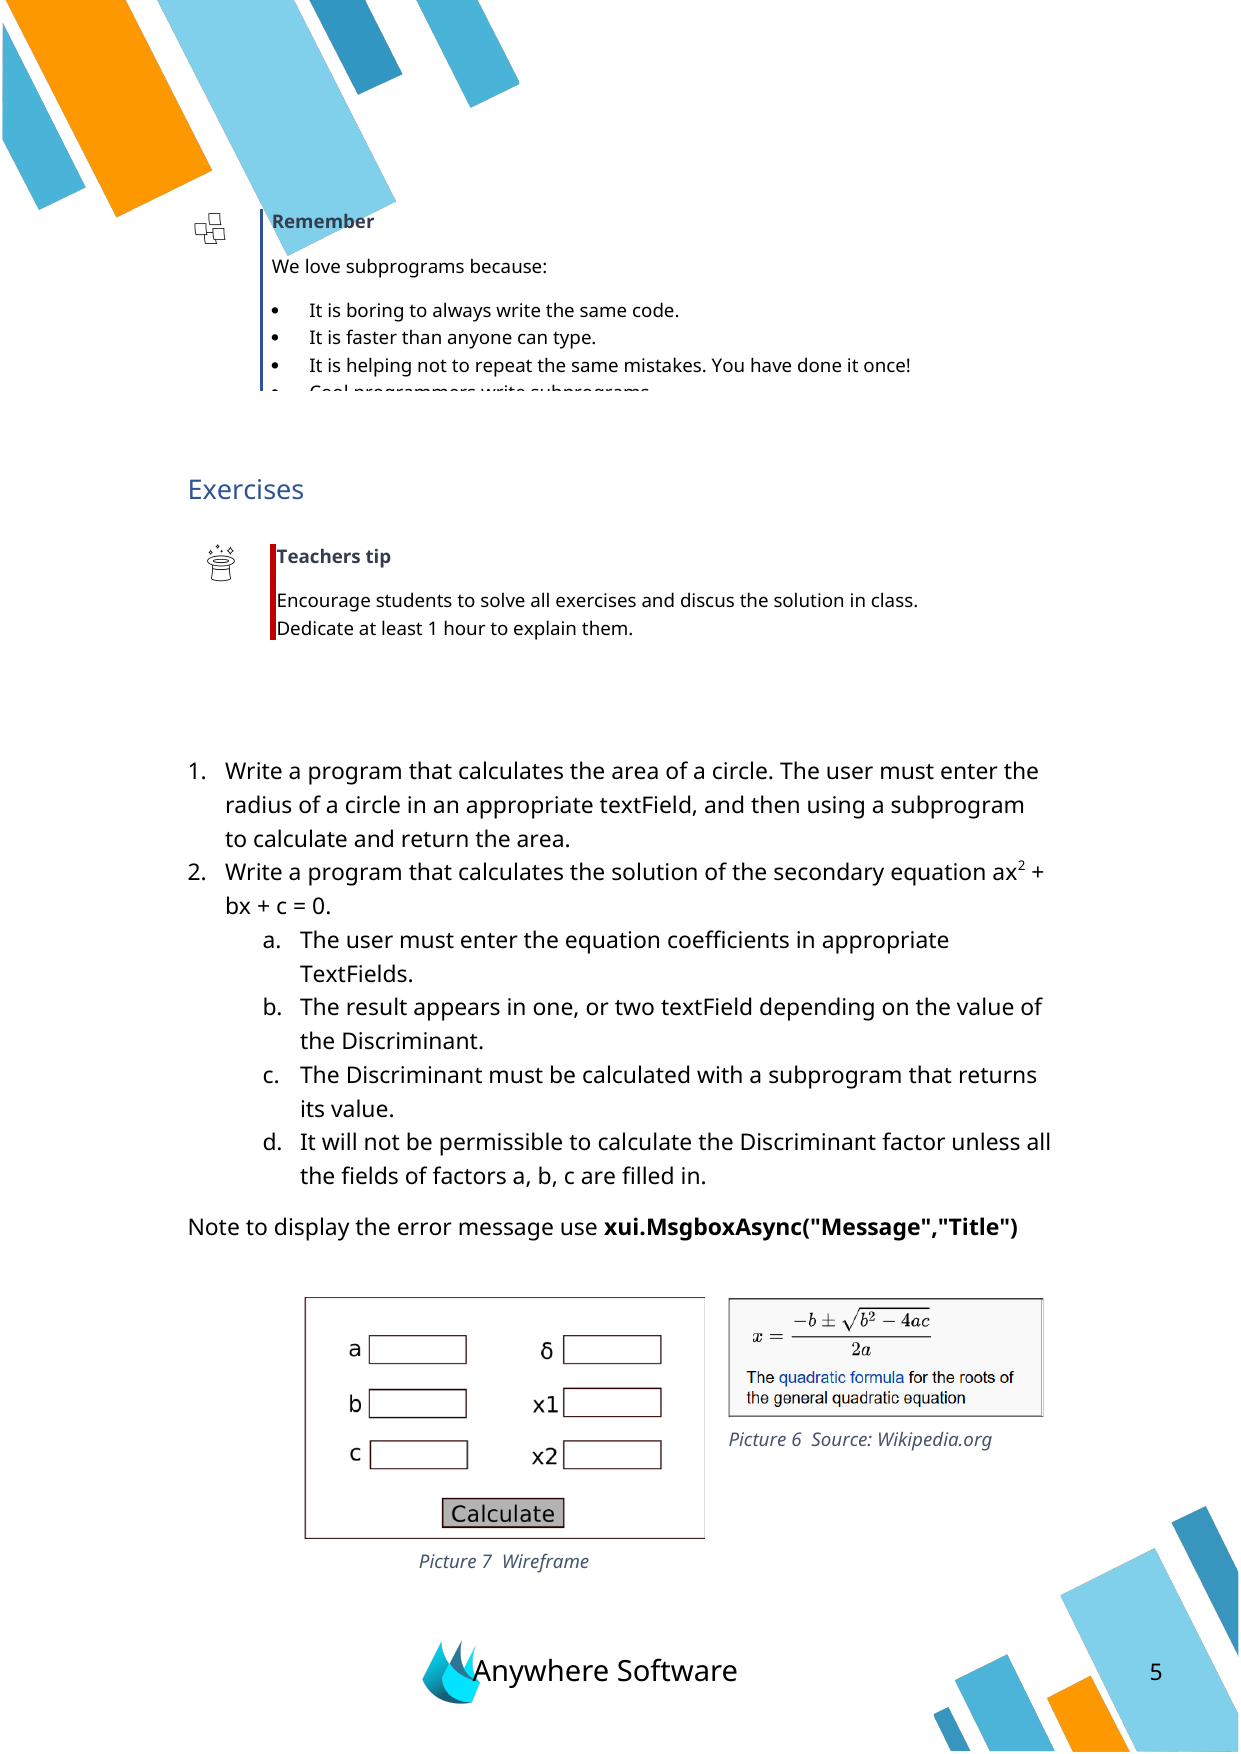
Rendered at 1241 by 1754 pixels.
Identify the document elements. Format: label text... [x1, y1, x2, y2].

picture [2, 0, 520, 256]
picture [192, 211, 228, 247]
list It will not be permissible to calculate the Discriminant factor unless all the fields of factors a, b, c are filled in. [262, 1126, 1053, 1191]
list Write a program that calculates the area of a circle. The user must enter the radius of a circle in an appropriate textField, and then using a subprogram to calculate and return the area. [187, 755, 1053, 854]
subtitle Exercises [187, 470, 1053, 507]
list The result appears in one, or two textField depending on the value of the Discriminant. [262, 991, 1053, 1056]
list The Discriminant must be calculated with a subprogram that returns its value. [262, 1059, 1053, 1124]
picture [422, 1640, 481, 1704]
text Note to display the error message use xui.MsgboxAsync("Message","Title") [187, 1210, 1053, 1242]
picture [933, 1506, 1239, 1752]
picture [728, 1298, 1044, 1417]
picture [304, 1297, 705, 1539]
list Write a program that calculates the solution of the secondary equation ax2 + bx + c = 0. [187, 856, 1053, 921]
picture [202, 543, 240, 582]
list The user must enter the equation coefficients in appropriate TextFields. [262, 924, 1053, 989]
